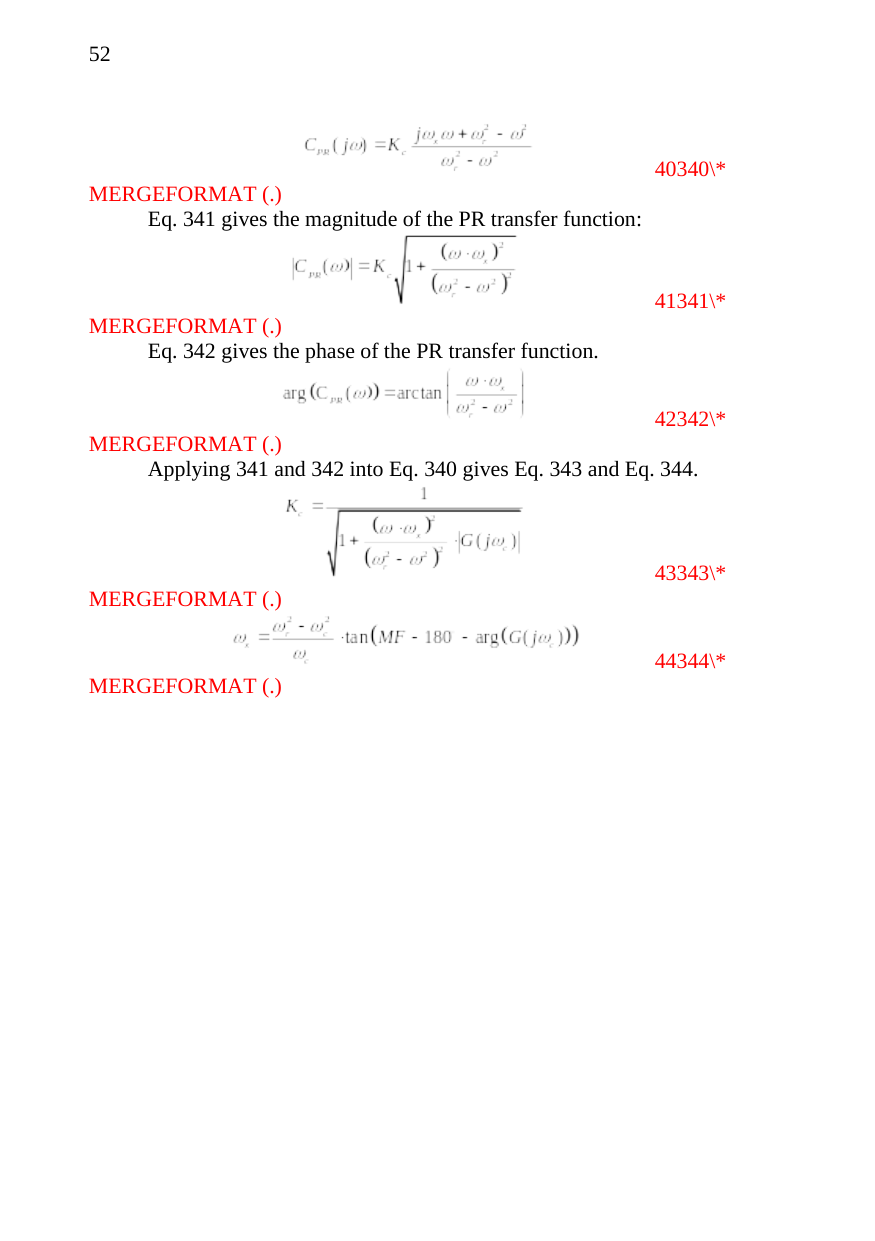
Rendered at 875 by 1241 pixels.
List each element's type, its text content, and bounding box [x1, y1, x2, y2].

text Eq. gives the magnitude of the PR transfer function: [89, 206, 726, 231]
text Eq. gives the phase of the PR transfer function. [89, 338, 726, 364]
text Applying and into Eq. gives Eq. and Eq. . [89, 456, 726, 481]
